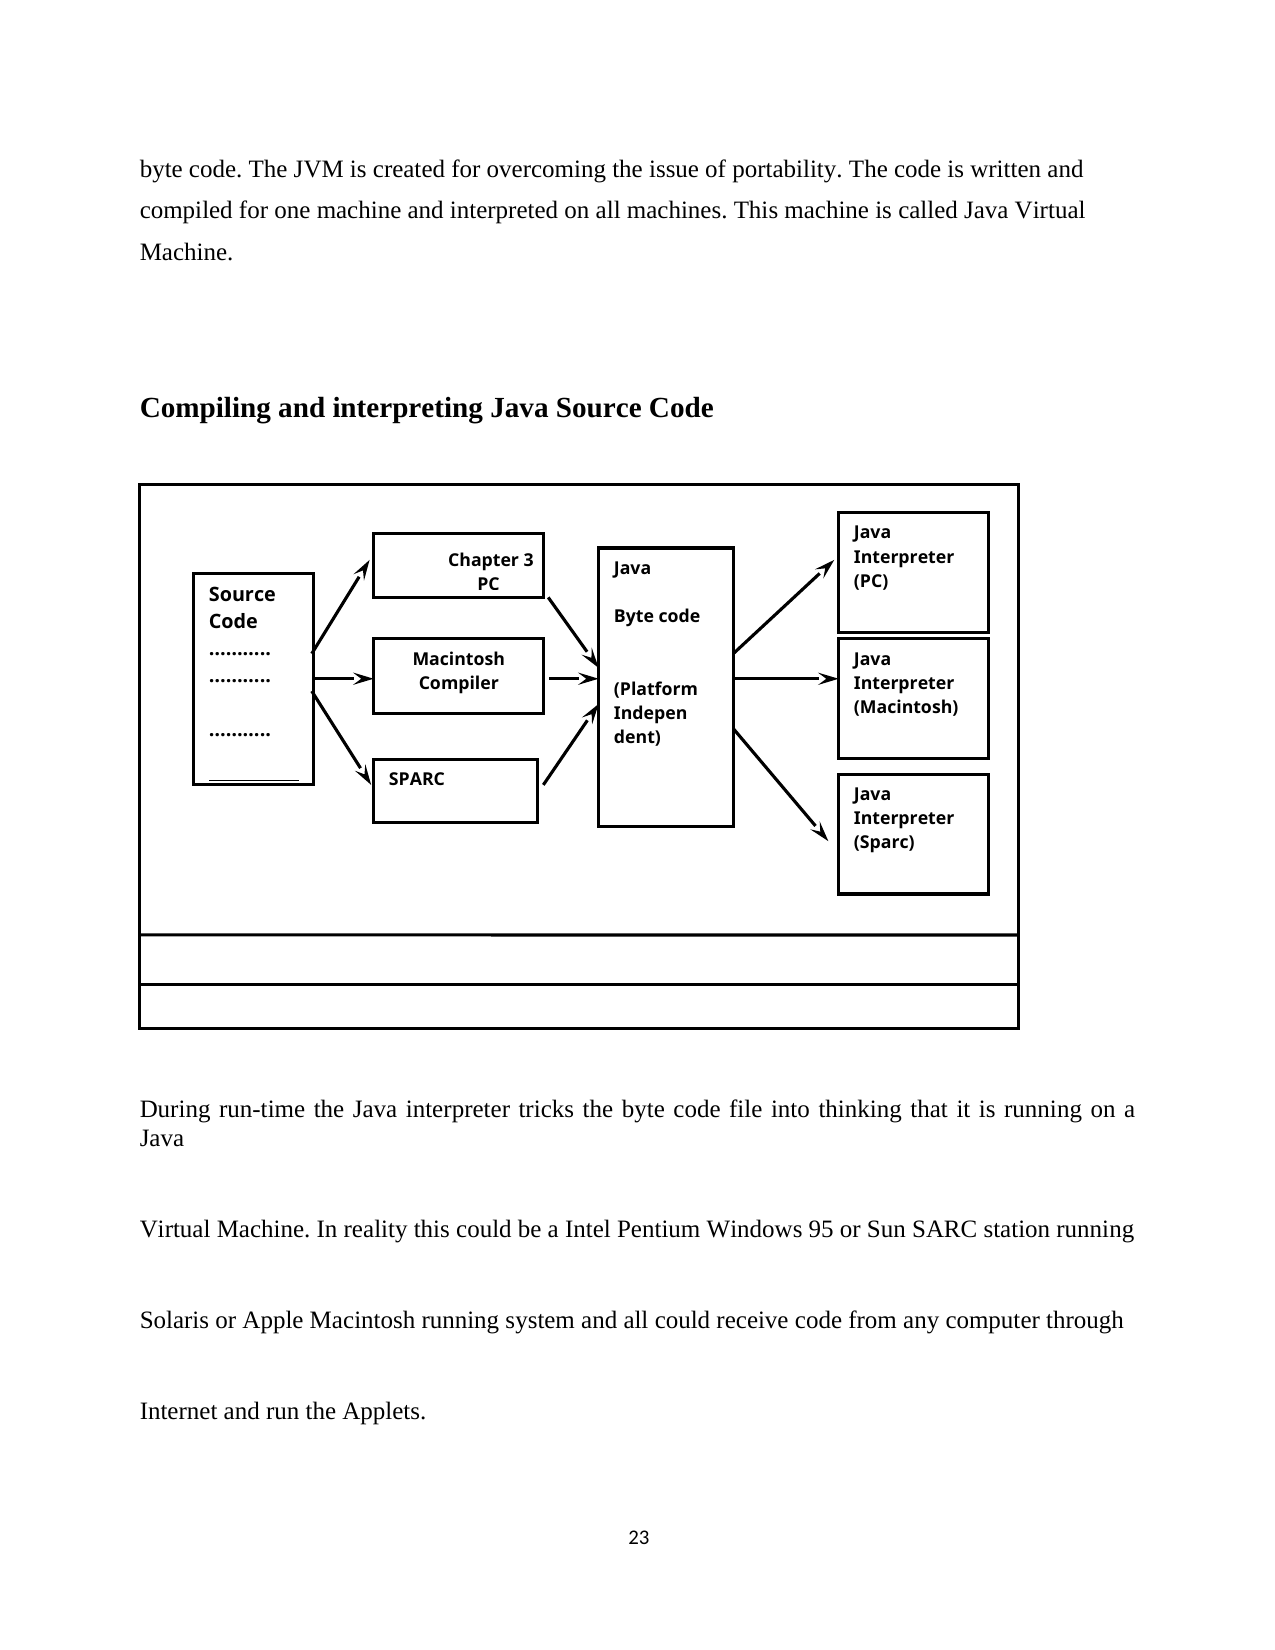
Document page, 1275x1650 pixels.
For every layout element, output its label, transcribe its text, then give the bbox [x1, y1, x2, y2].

text Internet and run the Applets. [139, 1396, 1137, 1425]
text Solaris or Apple Macintosh running system and all could receive code from any computer through [139, 1305, 1137, 1334]
subtitle Compiling and interpreting Java Source Code [139, 390, 1137, 424]
text byte code. The JVM is created for overcoming the issue of portability. The code is written and [139, 154, 1137, 183]
text compiled for one machine and interpreted on all machines. This machine is called Java Virtual [139, 195, 1137, 224]
text Virtual Machine. In reality this could be a Intel Pentium Windows 95 or Sun SARC station running [139, 1214, 1137, 1243]
text During run-time the Java interpreter tricks the byte code file into thinking that it is running on a Java [139, 545, 1137, 1151]
text Machine. [139, 237, 1137, 265]
